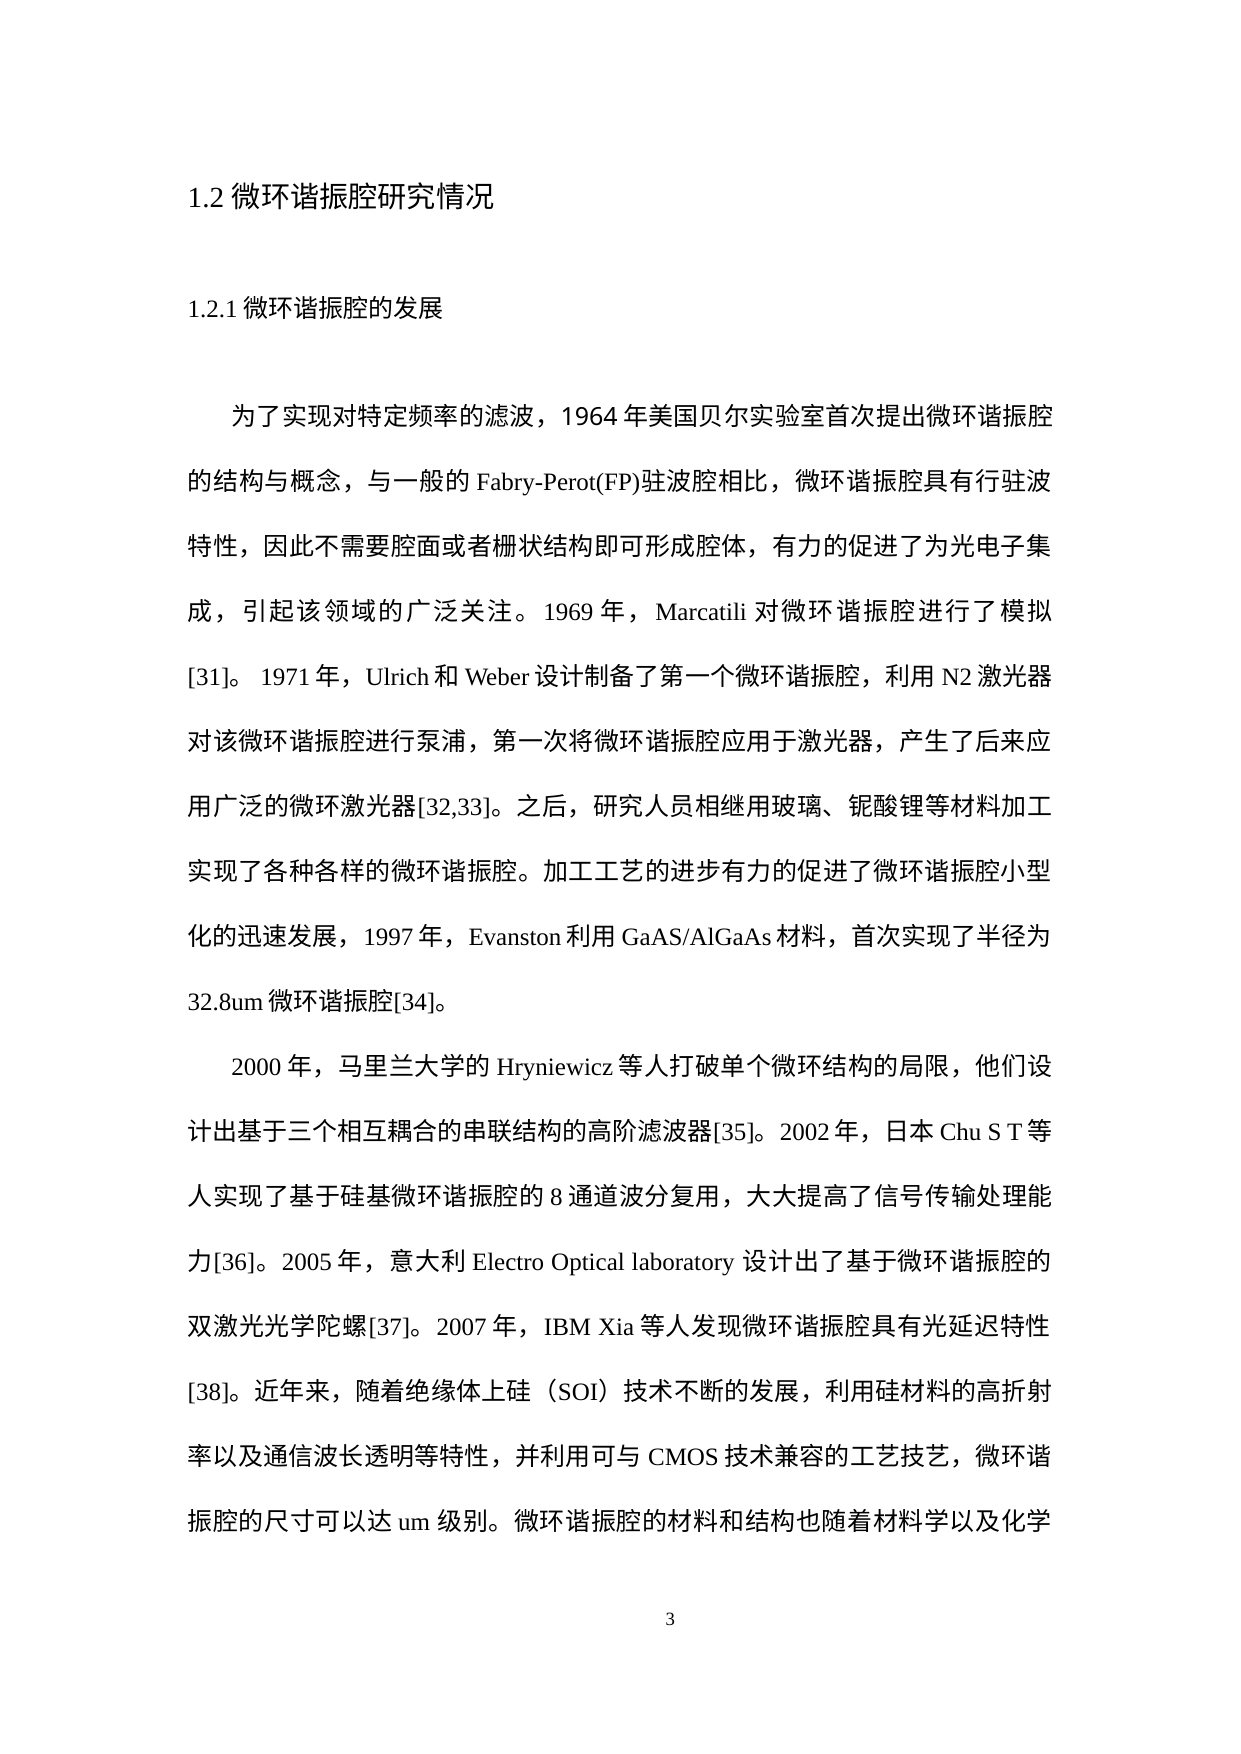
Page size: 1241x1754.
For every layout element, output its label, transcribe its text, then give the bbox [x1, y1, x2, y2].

subtitle 1.2.1 微环谐振腔的发展 [187, 274, 1053, 339]
text 为了实现对特定频率的滤波，1964年美国贝尔实验室首次提出微环谐振腔的结构与概念，与一般的Fabry-Perot(FP)驻波腔相比，微环谐振腔具有行驻波特性，因此不需要腔面或者栅状结构即可形成腔体，有力的促进了为光电子集成，引起该领域的广泛关注。1969年，Marcatili对微环谐振腔进行了模拟[31]。 1971年，Ulrich和Weber设计制备了第一个微环谐振腔，利用N2激光器对该微环谐振腔进行泵浦，第一次将微环谐振腔应用于激光器，产生了后来应用广泛的微环激光器[32,33]。之后，研究人员相继用玻璃、铌酸锂等材料加工实现了各种各样的微环谐振腔。加工工艺的进步有力的促进了微环谐振腔小型化的迅速发展，1997年，Evanston利用GaAS/AlGaAs材料，首次实现了半径为32.8um微环谐振腔[34]。 [187, 382, 1053, 1032]
subtitle 1.2 微环谐振腔研究情况 [187, 162, 1053, 227]
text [187, 1032, 1053, 1552]
